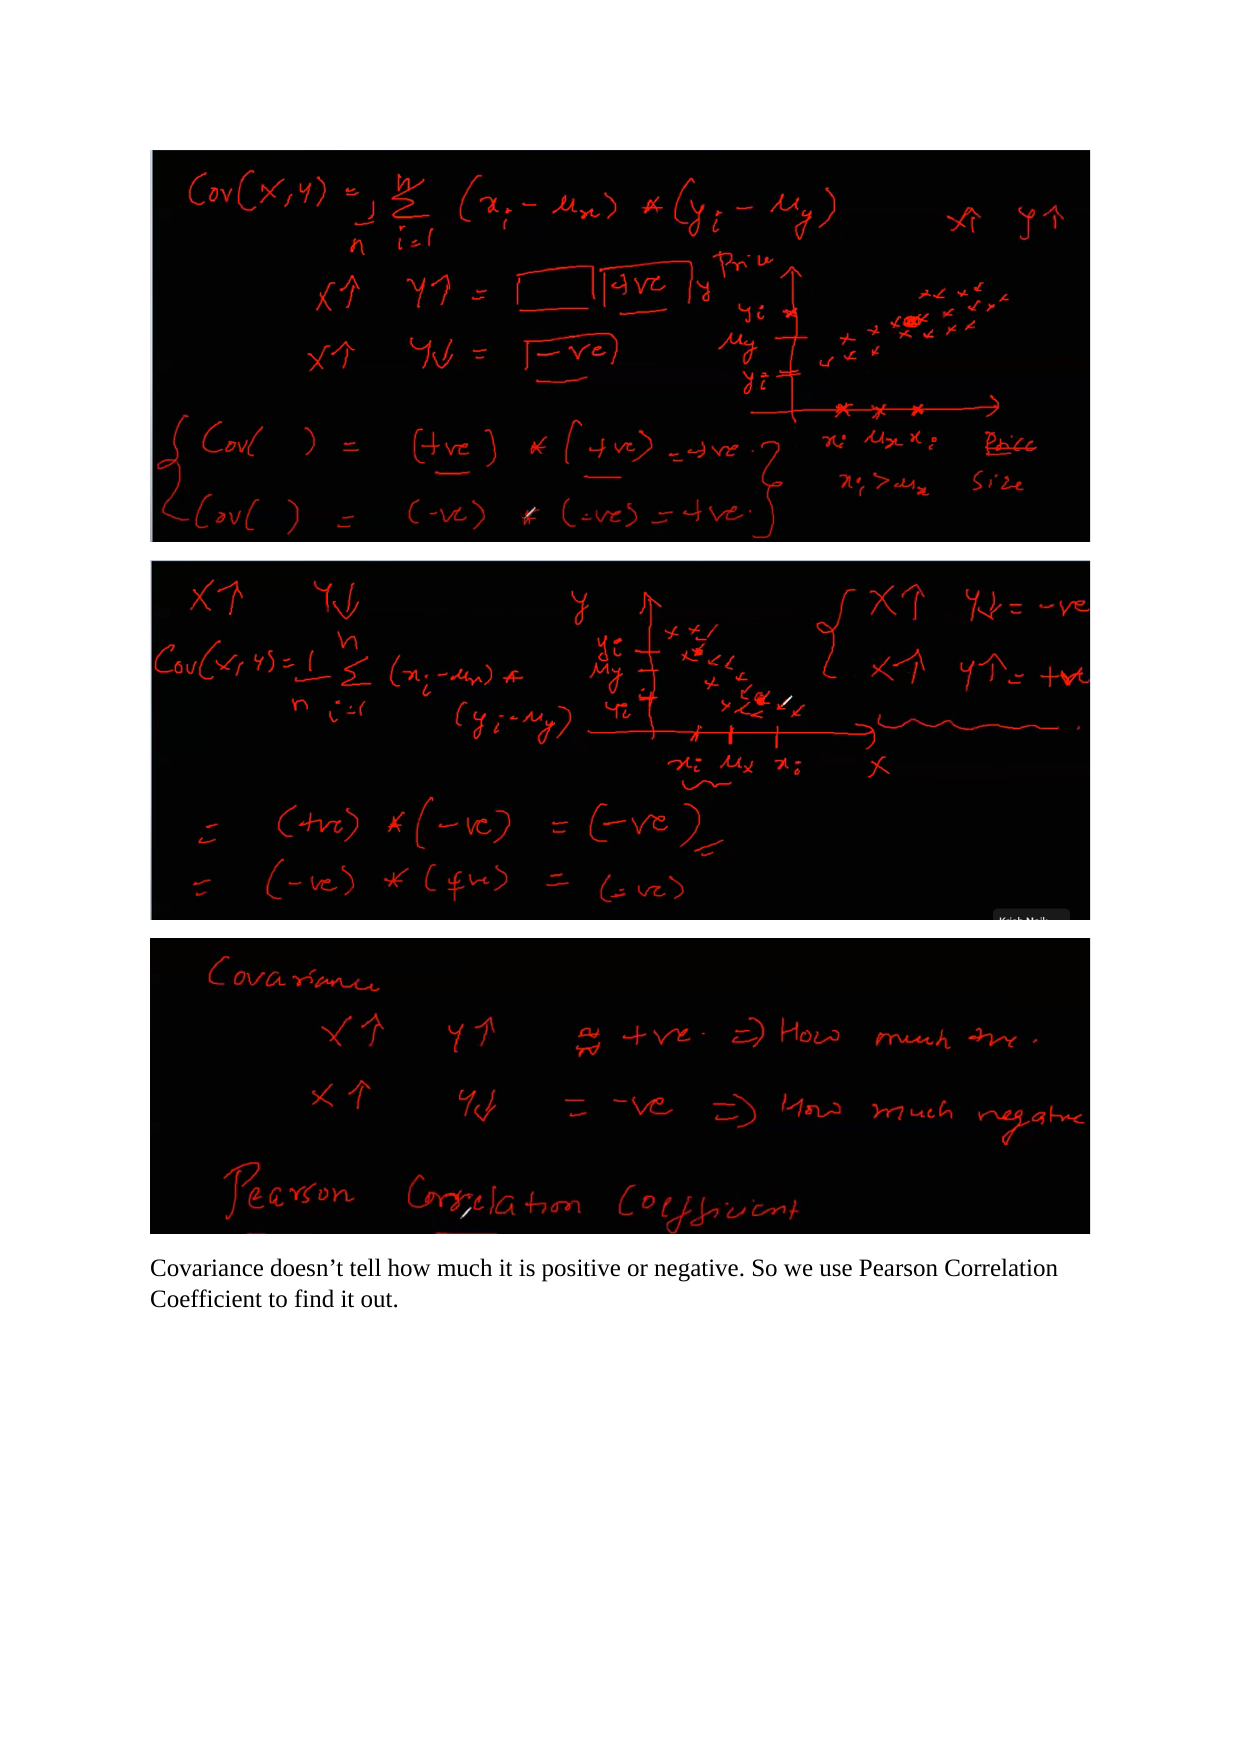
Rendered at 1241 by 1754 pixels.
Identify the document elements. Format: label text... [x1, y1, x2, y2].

text Covariance doesn’t tell how much it is positive or negative. So we use Pearson Correlation Coefficient to find it out. [150, 1253, 1090, 1312]
picture [150, 150, 1091, 542]
picture [150, 560, 1091, 920]
picture [150, 938, 1091, 1234]
